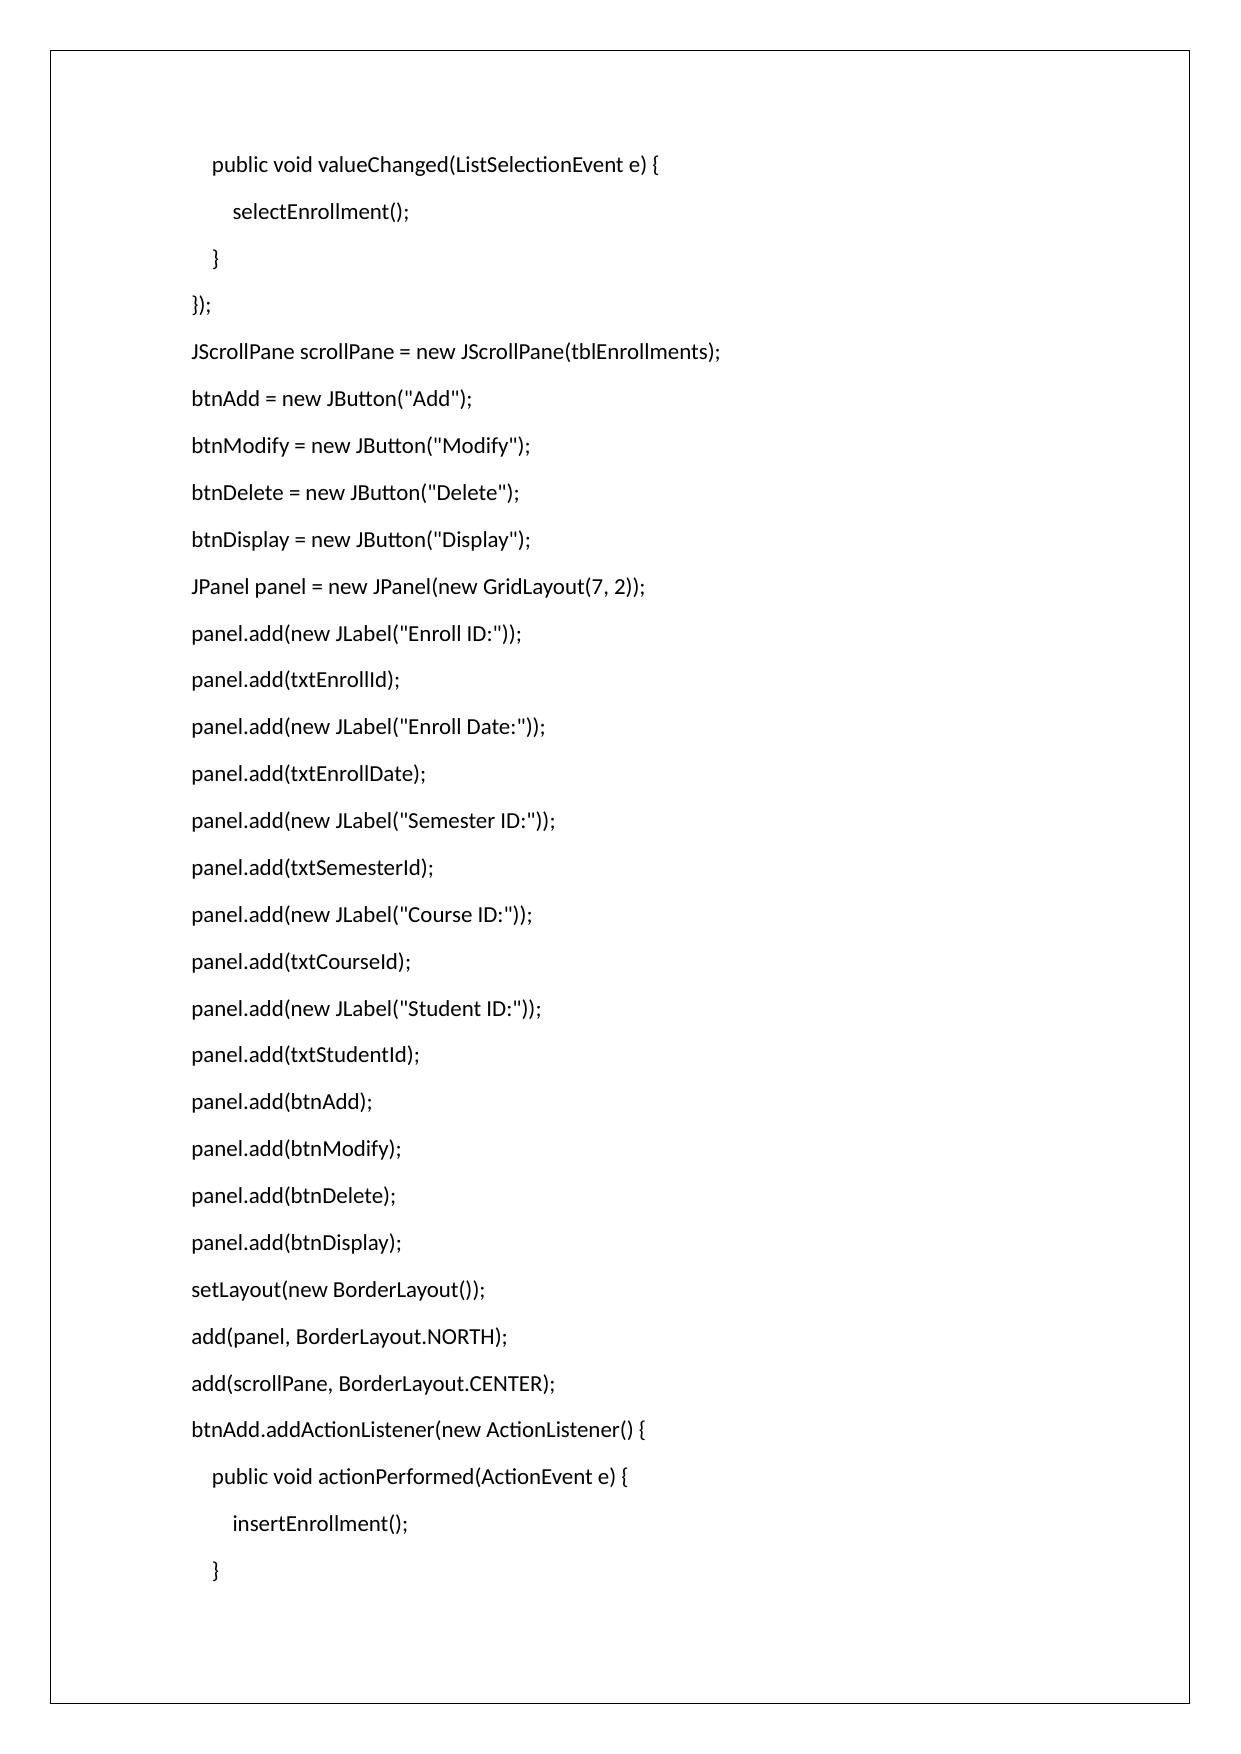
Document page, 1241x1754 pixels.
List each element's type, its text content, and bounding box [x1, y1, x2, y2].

text btnDisplay = new JButton("Display"); [150, 525, 1090, 553]
text JPanel panel = new JPanel(new GridLayout(7, 2)); [150, 572, 1090, 600]
text btnAdd = new JButton("Add"); [150, 384, 1090, 412]
text add(panel, BorderLayout.NORTH); [150, 1322, 1090, 1350]
text } [150, 1556, 1090, 1584]
text panel.add(txtEnrollId); [150, 666, 1090, 694]
text setLayout(new BorderLayout()); [150, 1275, 1090, 1303]
text panel.add(new JLabel("Student ID:")); [150, 994, 1090, 1022]
text panel.add(btnDelete); [150, 1181, 1090, 1209]
text btnDelete = new JButton("Delete"); [150, 478, 1090, 506]
text panel.add(new JLabel("Semester ID:")); [150, 806, 1090, 834]
text }); [150, 291, 1090, 319]
text panel.add(new JLabel("Enroll ID:")); [150, 619, 1090, 647]
text panel.add(txtSemesterId); [150, 853, 1090, 881]
text panel.add(txtStudentId); [150, 1041, 1090, 1069]
text JScrollPane scrollPane = new JScrollPane(tblEnrollments); [150, 337, 1090, 366]
text add(scrollPane, BorderLayout.CENTER); [150, 1369, 1090, 1397]
text selectEnrollment(); [150, 197, 1090, 225]
text btnAdd.addActionListener(new ActionListener() { [150, 1416, 1090, 1444]
text public void valueChanged(ListSelectionEvent e) { [150, 150, 1090, 178]
text panel.add(new JLabel("Enroll Date:")); [150, 712, 1090, 741]
text panel.add(btnAdd); [150, 1087, 1090, 1116]
text btnModify = new JButton("Modify"); [150, 431, 1090, 459]
text panel.add(btnModify); [150, 1134, 1090, 1162]
text } [150, 244, 1090, 272]
text panel.add(txtEnrollDate); [150, 759, 1090, 787]
text insertEnrollment(); [150, 1509, 1090, 1537]
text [150, 1462, 1090, 1491]
text panel.add(btnDisplay); [150, 1228, 1090, 1256]
text panel.add(new JLabel("Course ID:")); [150, 900, 1090, 928]
text panel.add(txtCourseId); [150, 947, 1090, 975]
